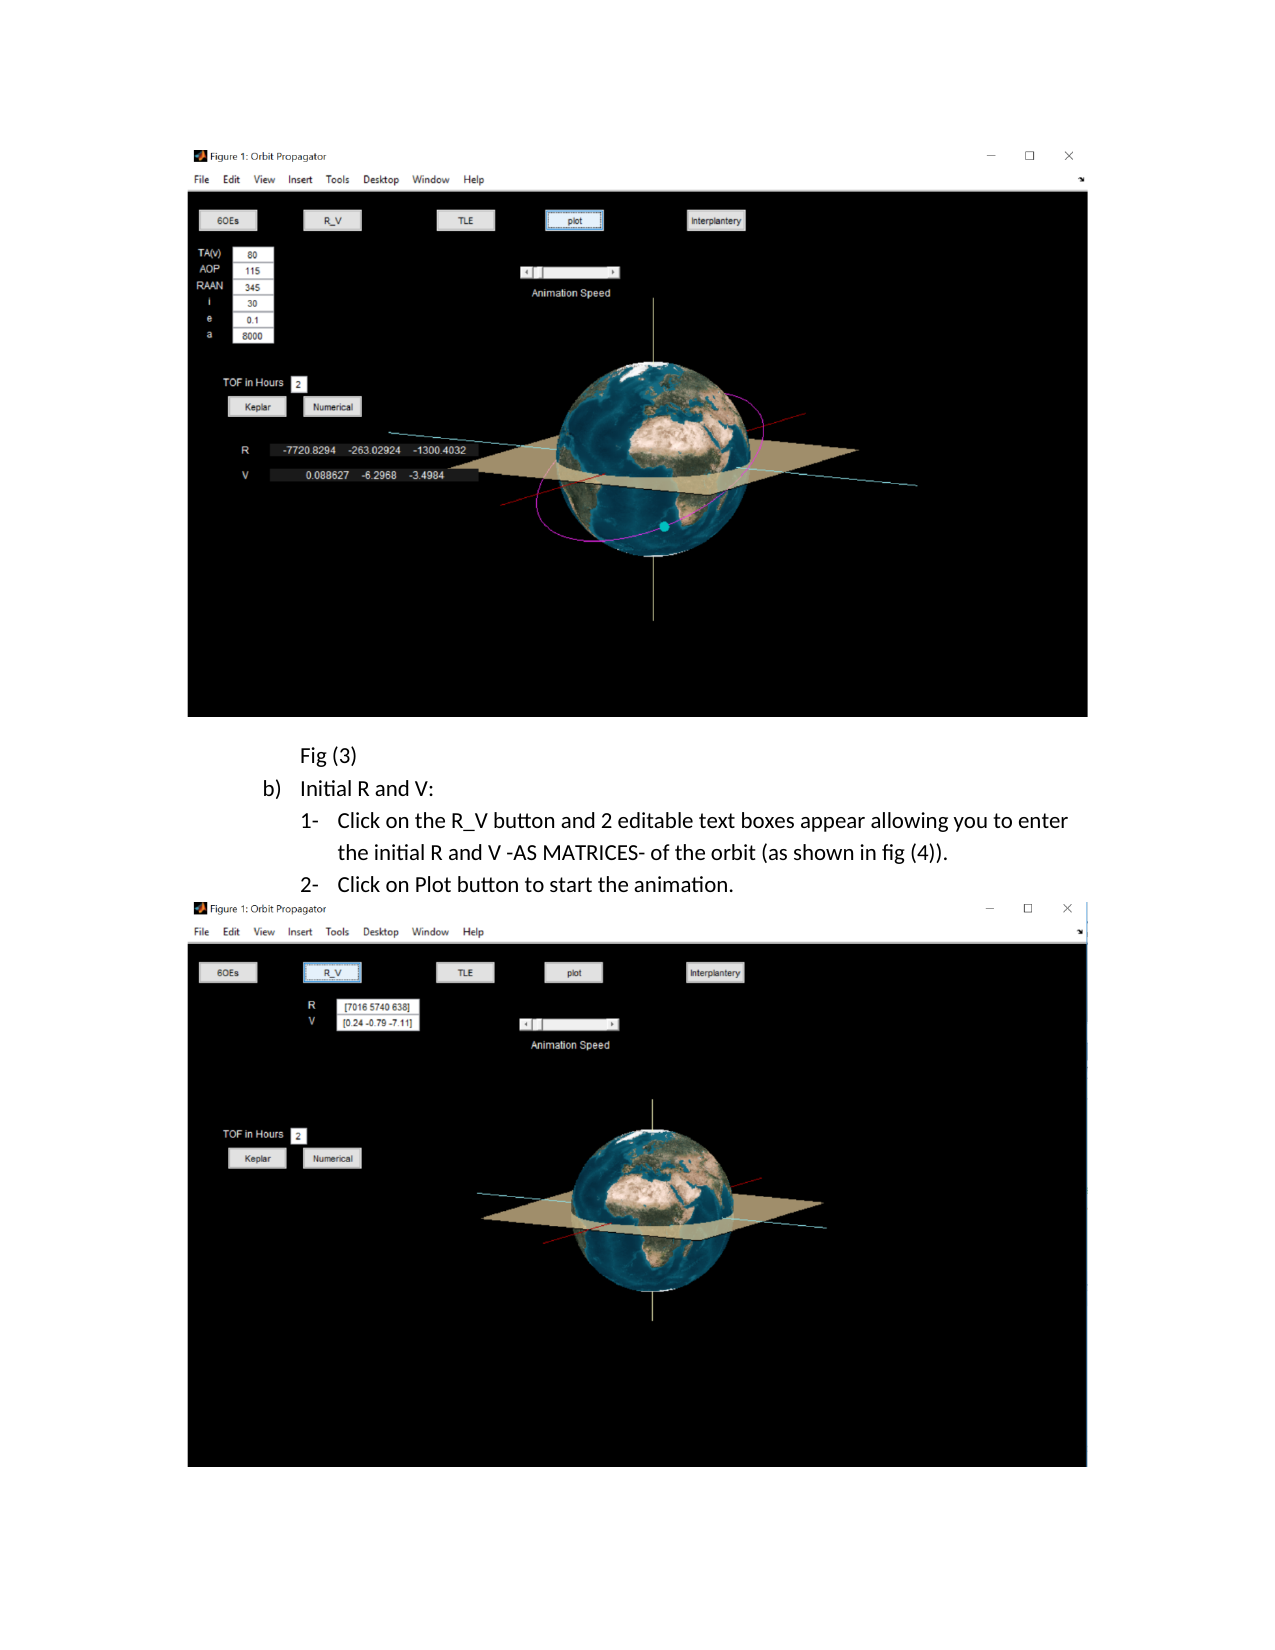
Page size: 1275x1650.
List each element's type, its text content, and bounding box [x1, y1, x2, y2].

text Fig (3) [300, 742, 1087, 770]
picture [187, 150, 1088, 717]
list Click on the R_V button and 2 editable text boxes appear allowing you to enter the initial R and V -AS MATRICES- of the orbit (as shown in fig (4)). [300, 806, 1087, 866]
list Click on Plot button to start the animation. [300, 870, 1087, 898]
list Initial R and V: [262, 774, 1087, 802]
picture [187, 902, 1088, 1467]
